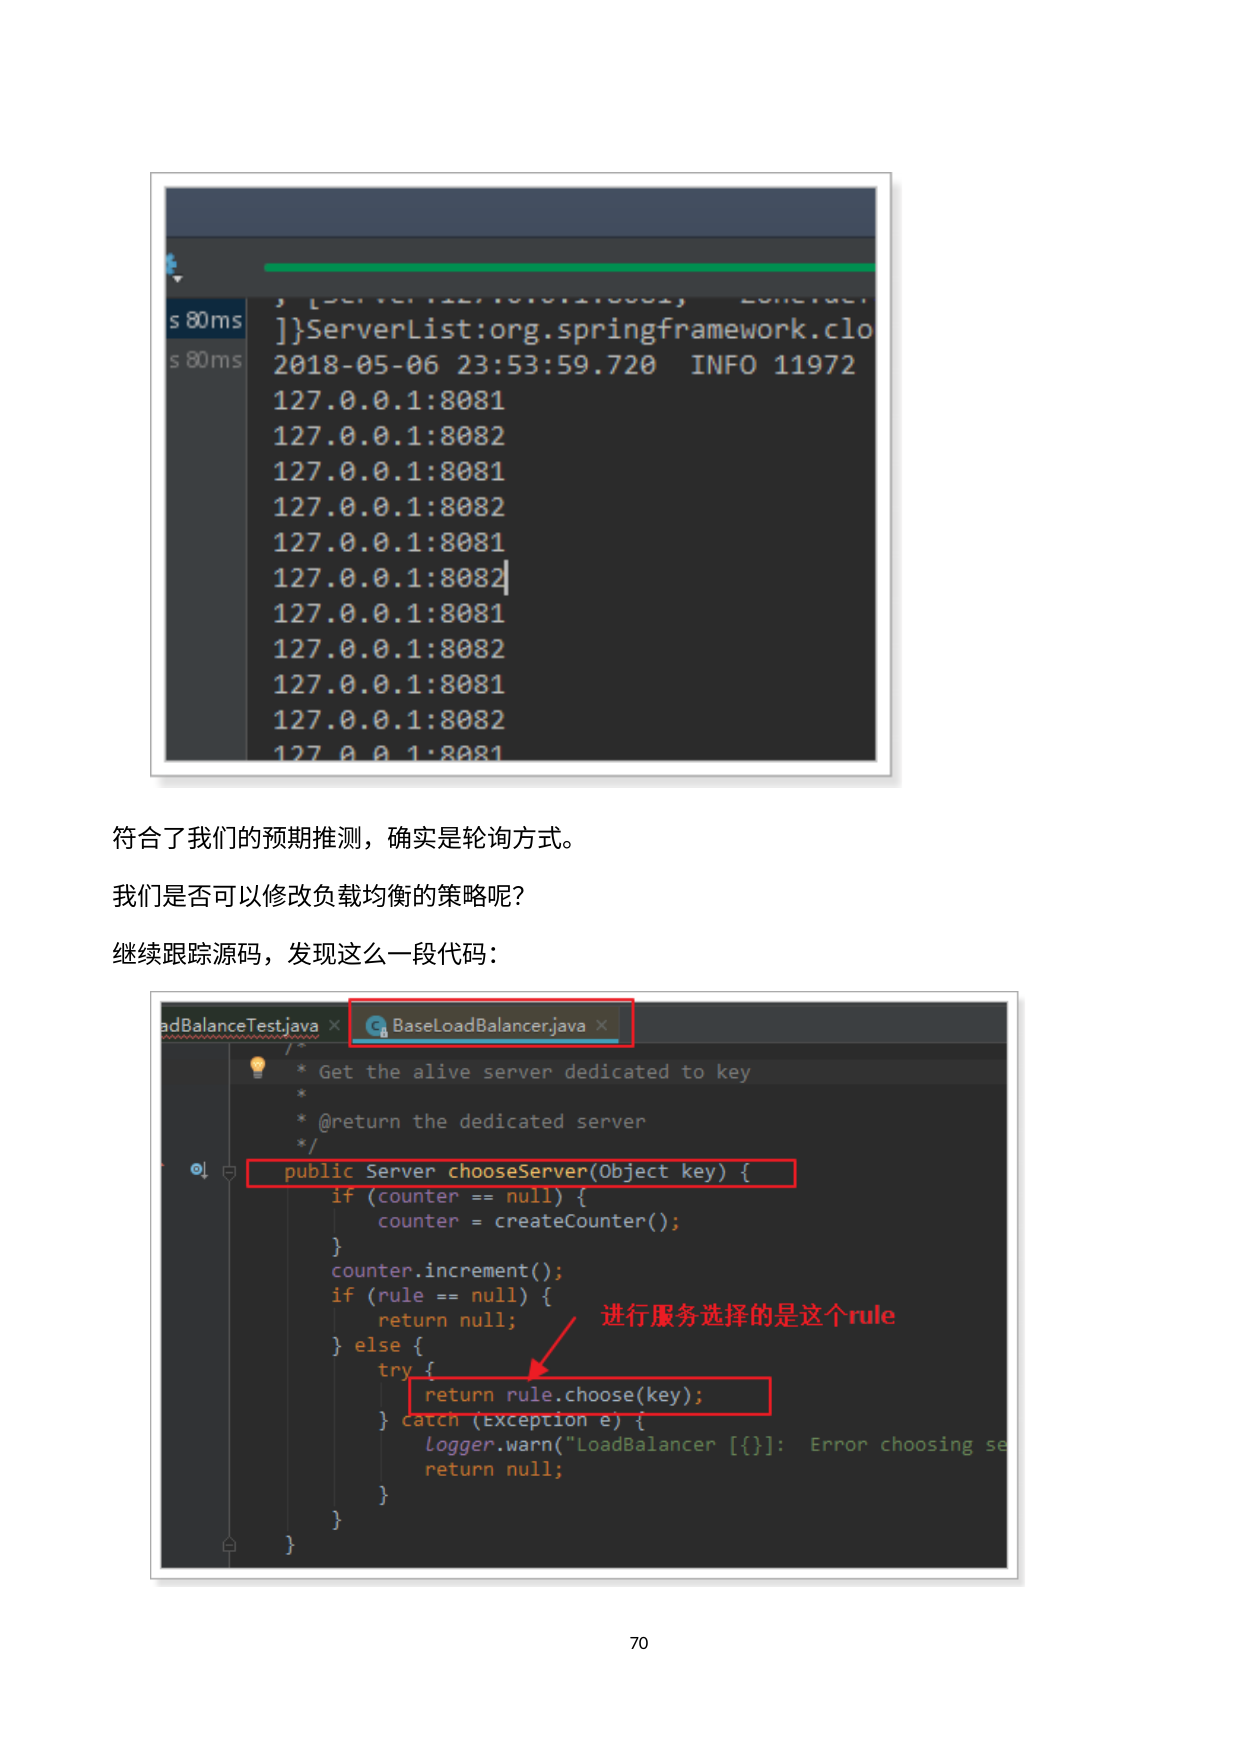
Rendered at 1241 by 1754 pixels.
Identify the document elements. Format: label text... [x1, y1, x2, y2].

text 我们是否可以修改负载均衡的策略呢？ [112, 875, 1128, 914]
picture [150, 172, 903, 788]
picture [150, 991, 1025, 1587]
text 符合了我们的预期推测，确实是轮询方式。 [112, 816, 1128, 856]
text 继续跟踪源码，发现这么一段代码： [112, 933, 1128, 973]
